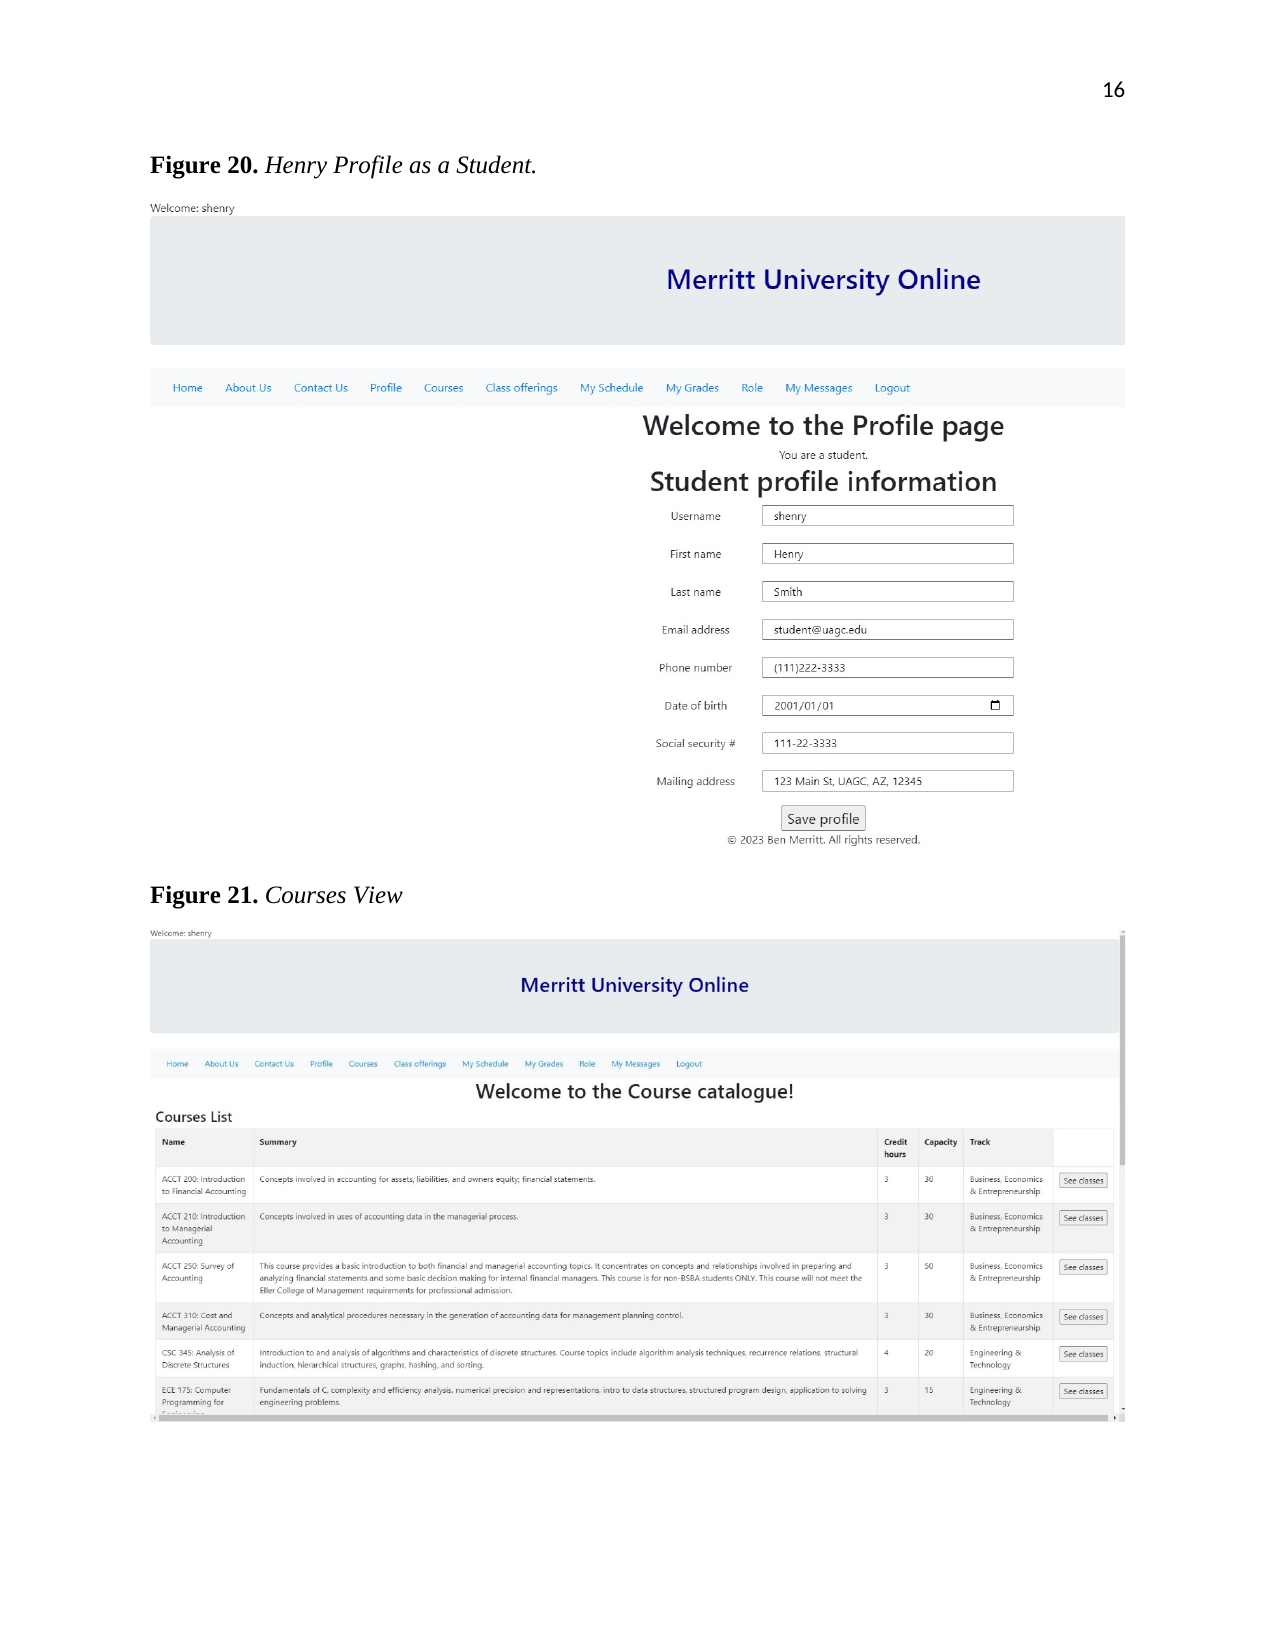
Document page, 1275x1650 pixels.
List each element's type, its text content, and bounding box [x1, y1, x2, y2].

text Figure 20. Henry Profile as a Student. [150, 150, 1125, 179]
picture [150, 199, 1125, 862]
picture [150, 930, 1125, 1422]
text Figure 21. Courses View [150, 880, 1125, 909]
